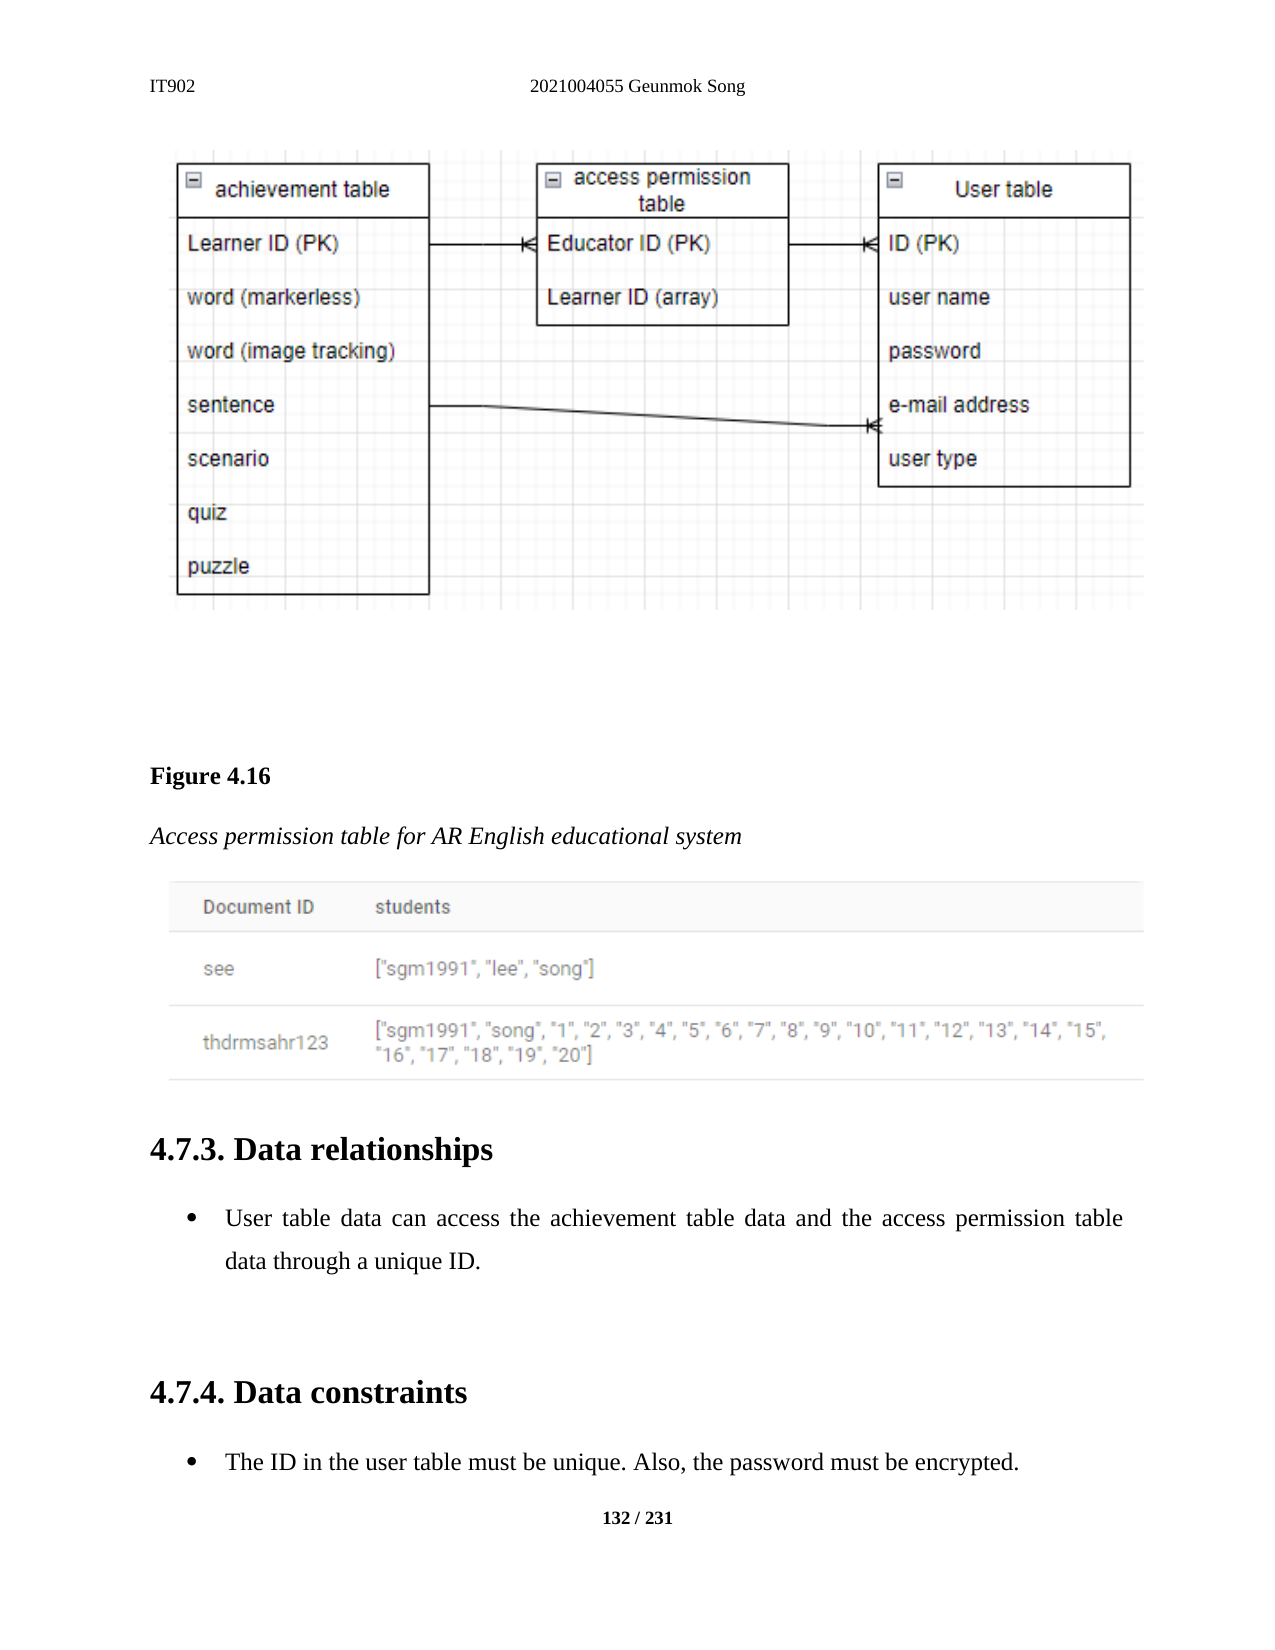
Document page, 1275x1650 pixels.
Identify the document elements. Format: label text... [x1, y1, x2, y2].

list The ID in the user table must be unique. Also, the password must be encrypted. [187, 1447, 1125, 1476]
subtitle 4.7.4. Data constraints [150, 1373, 1125, 1411]
list User table data can access the achievement table data and the access permission table data through a unique ID. [187, 1203, 1125, 1275]
text Figure 4.16 [150, 761, 1125, 790]
subtitle 4.7.3. Data relationships [150, 1129, 1125, 1167]
text Access permission table for AR English educational system [150, 821, 1125, 850]
